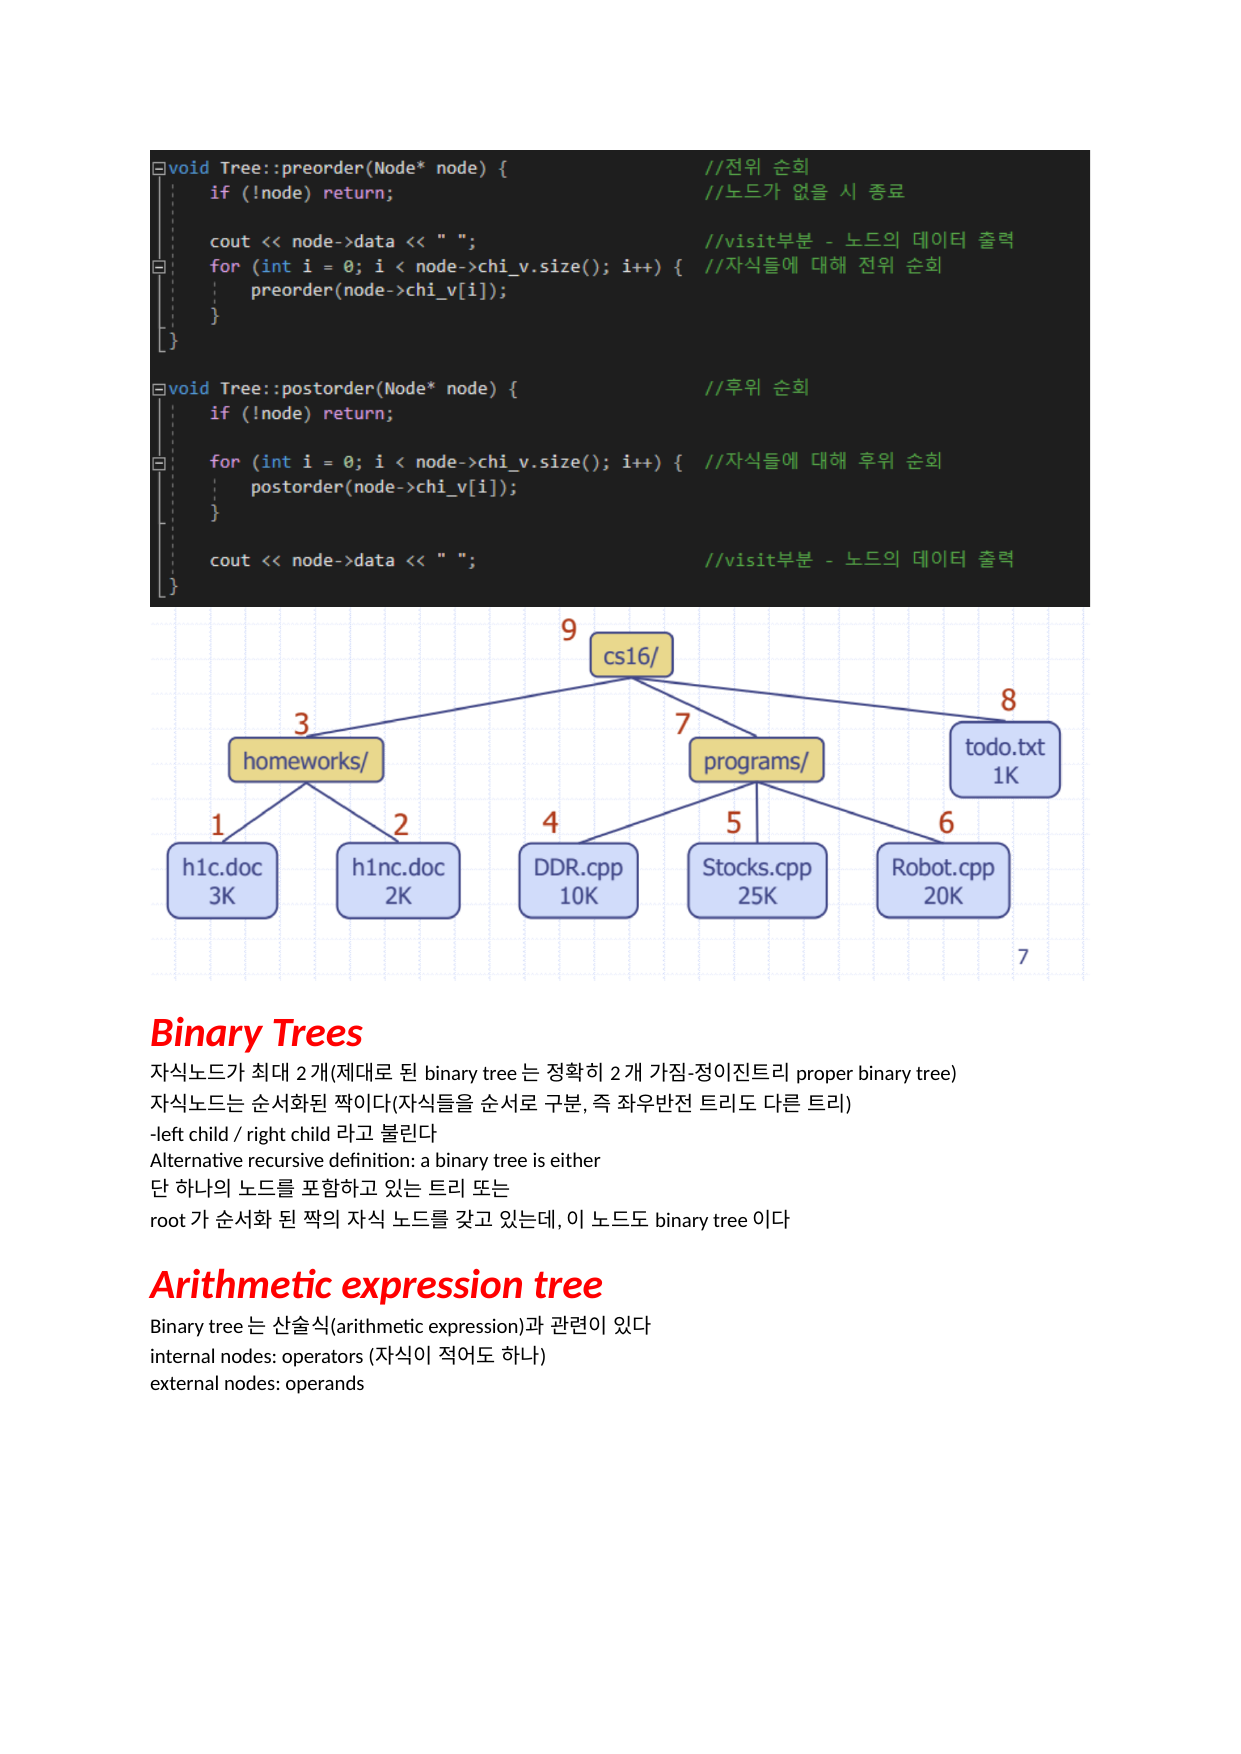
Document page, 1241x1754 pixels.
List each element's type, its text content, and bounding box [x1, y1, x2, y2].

text Alternative recursive definition: a binary tree is either [150, 1147, 1090, 1173]
text internal nodes: operators (자식이 적어도 하나) [150, 1339, 1090, 1370]
text -left child / right child 라고 불린다 [150, 1117, 1090, 1147]
text Binary Trees [150, 1006, 1090, 1057]
text external nodes: operands [150, 1370, 1090, 1395]
text 단 하나의 노드를 포함하고 있는 트리 또는 [150, 1173, 1090, 1203]
text 자식노드가 최대 2개(제대로 된 binary tree는 정확히 2개 가짐-정이진트리 proper binary tree) [150, 1057, 1090, 1087]
text Arithmetic expression tree [150, 1258, 1090, 1309]
text root가 순서화 된 짝의 자식 노드를 갖고 있는데, 이 노드도 binary tree이다 [150, 1203, 1090, 1233]
picture [150, 150, 1091, 981]
text 자식노드는 순서화된 짝이다(자식들을 순서로 구분, 즉 좌우반전 트리도 다른 트리) [150, 1087, 1090, 1117]
text Binary tree는 산술식(arithmetic expression)과 관련이 있다 [150, 1309, 1090, 1339]
